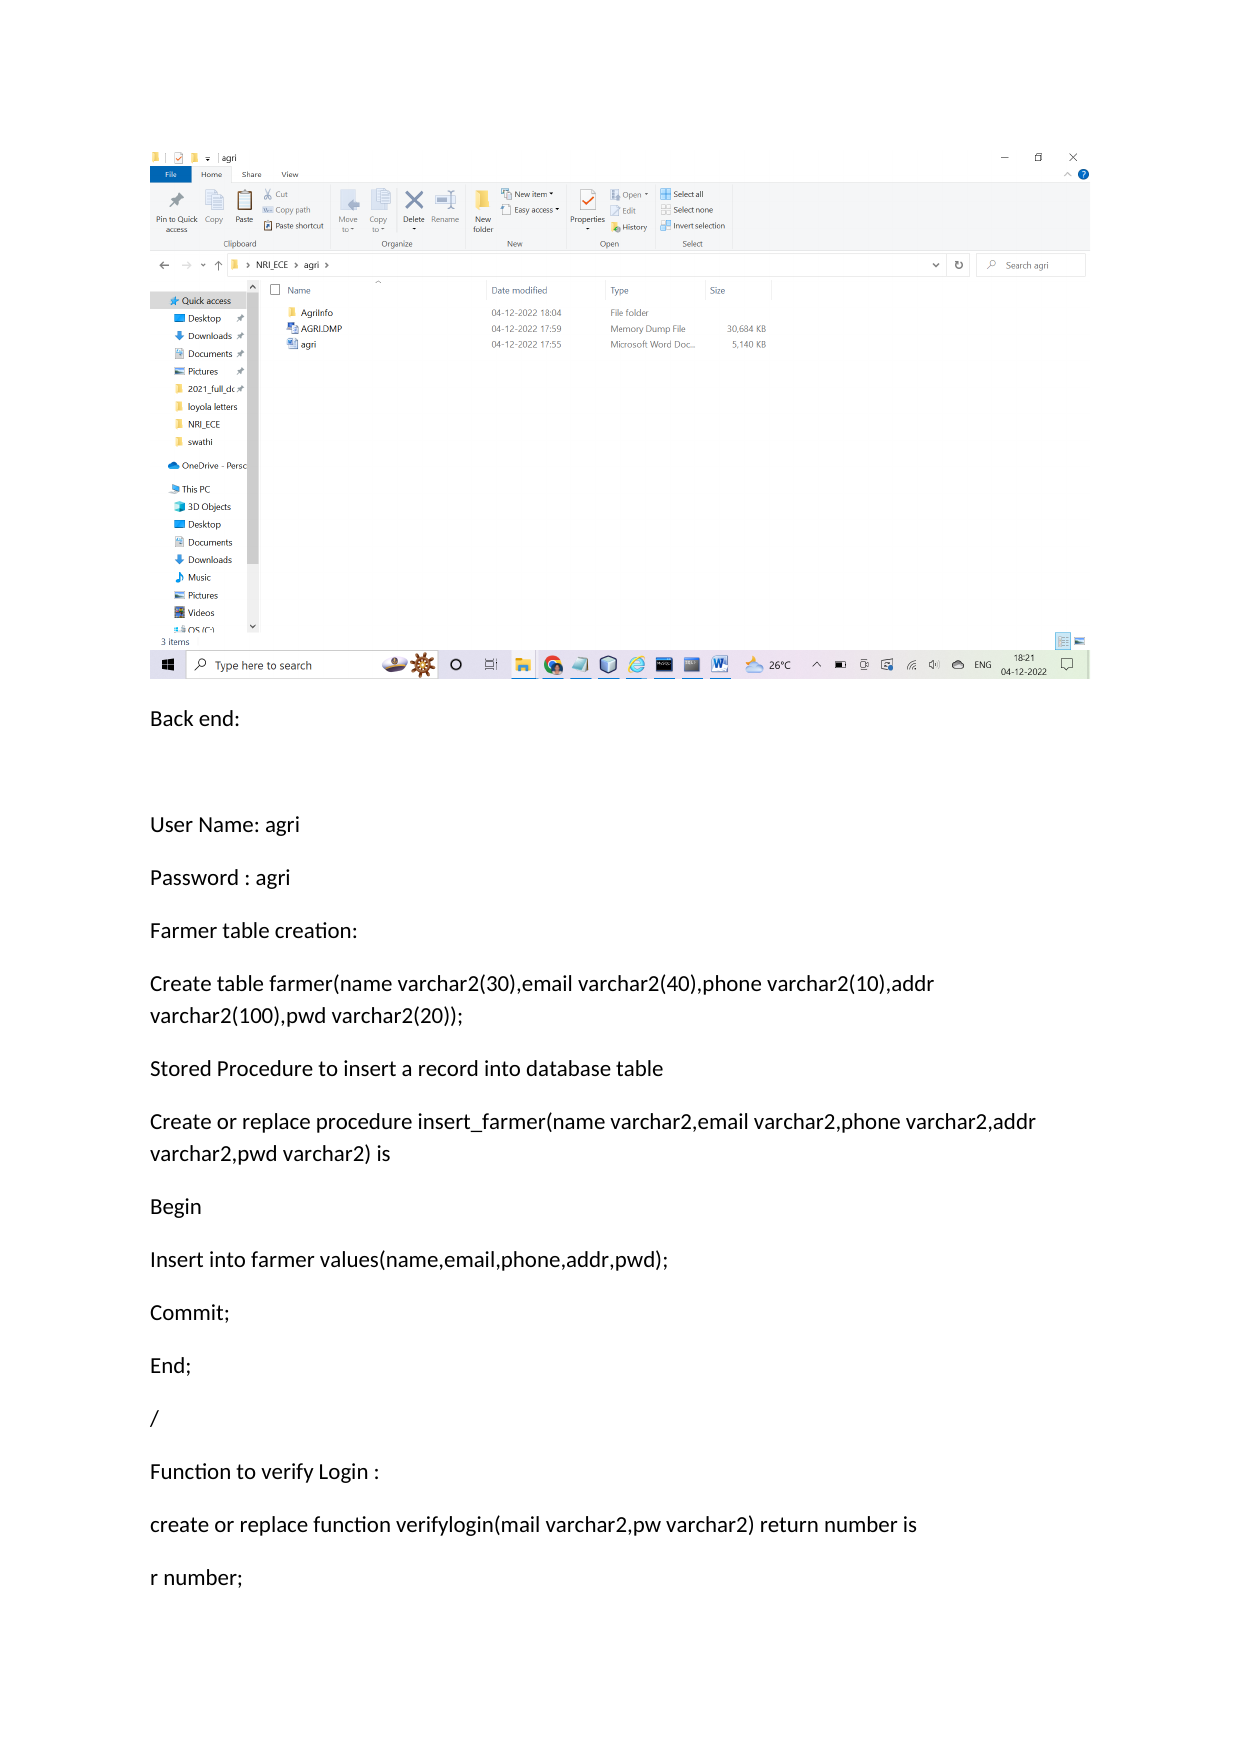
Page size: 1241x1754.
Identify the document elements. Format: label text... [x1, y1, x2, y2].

text Stored Procedure to insert a record into database table [150, 1054, 1090, 1082]
text / [150, 1404, 1090, 1432]
text create or replace function verifylogin(mail varchar2,pw varchar2) return number is [150, 1511, 1090, 1538]
text Farmer table creation: [150, 916, 1090, 944]
text End; [150, 1351, 1090, 1379]
text User Name: agri [150, 810, 1090, 838]
text Function to verify Login : [150, 1457, 1090, 1486]
text r number; [150, 1563, 1090, 1592]
text Insert into farmer values(name,email,phone,addr,pwd); [150, 1245, 1090, 1273]
text Password : agri [150, 863, 1090, 891]
text Commit; [150, 1298, 1090, 1326]
picture [150, 150, 1091, 679]
text Create table farmer(name varchar2(30),email varchar2(40),phone varchar2(10),addr varchar2(100),pwd varchar2(20)); [150, 969, 1090, 1029]
text Create or replace procedure insert_farmer(name varchar2,email varchar2,phone varchar2,addr varchar2,pwd varchar2) is [150, 1107, 1090, 1167]
text Back end: [150, 704, 1090, 732]
text Begin [150, 1192, 1090, 1220]
